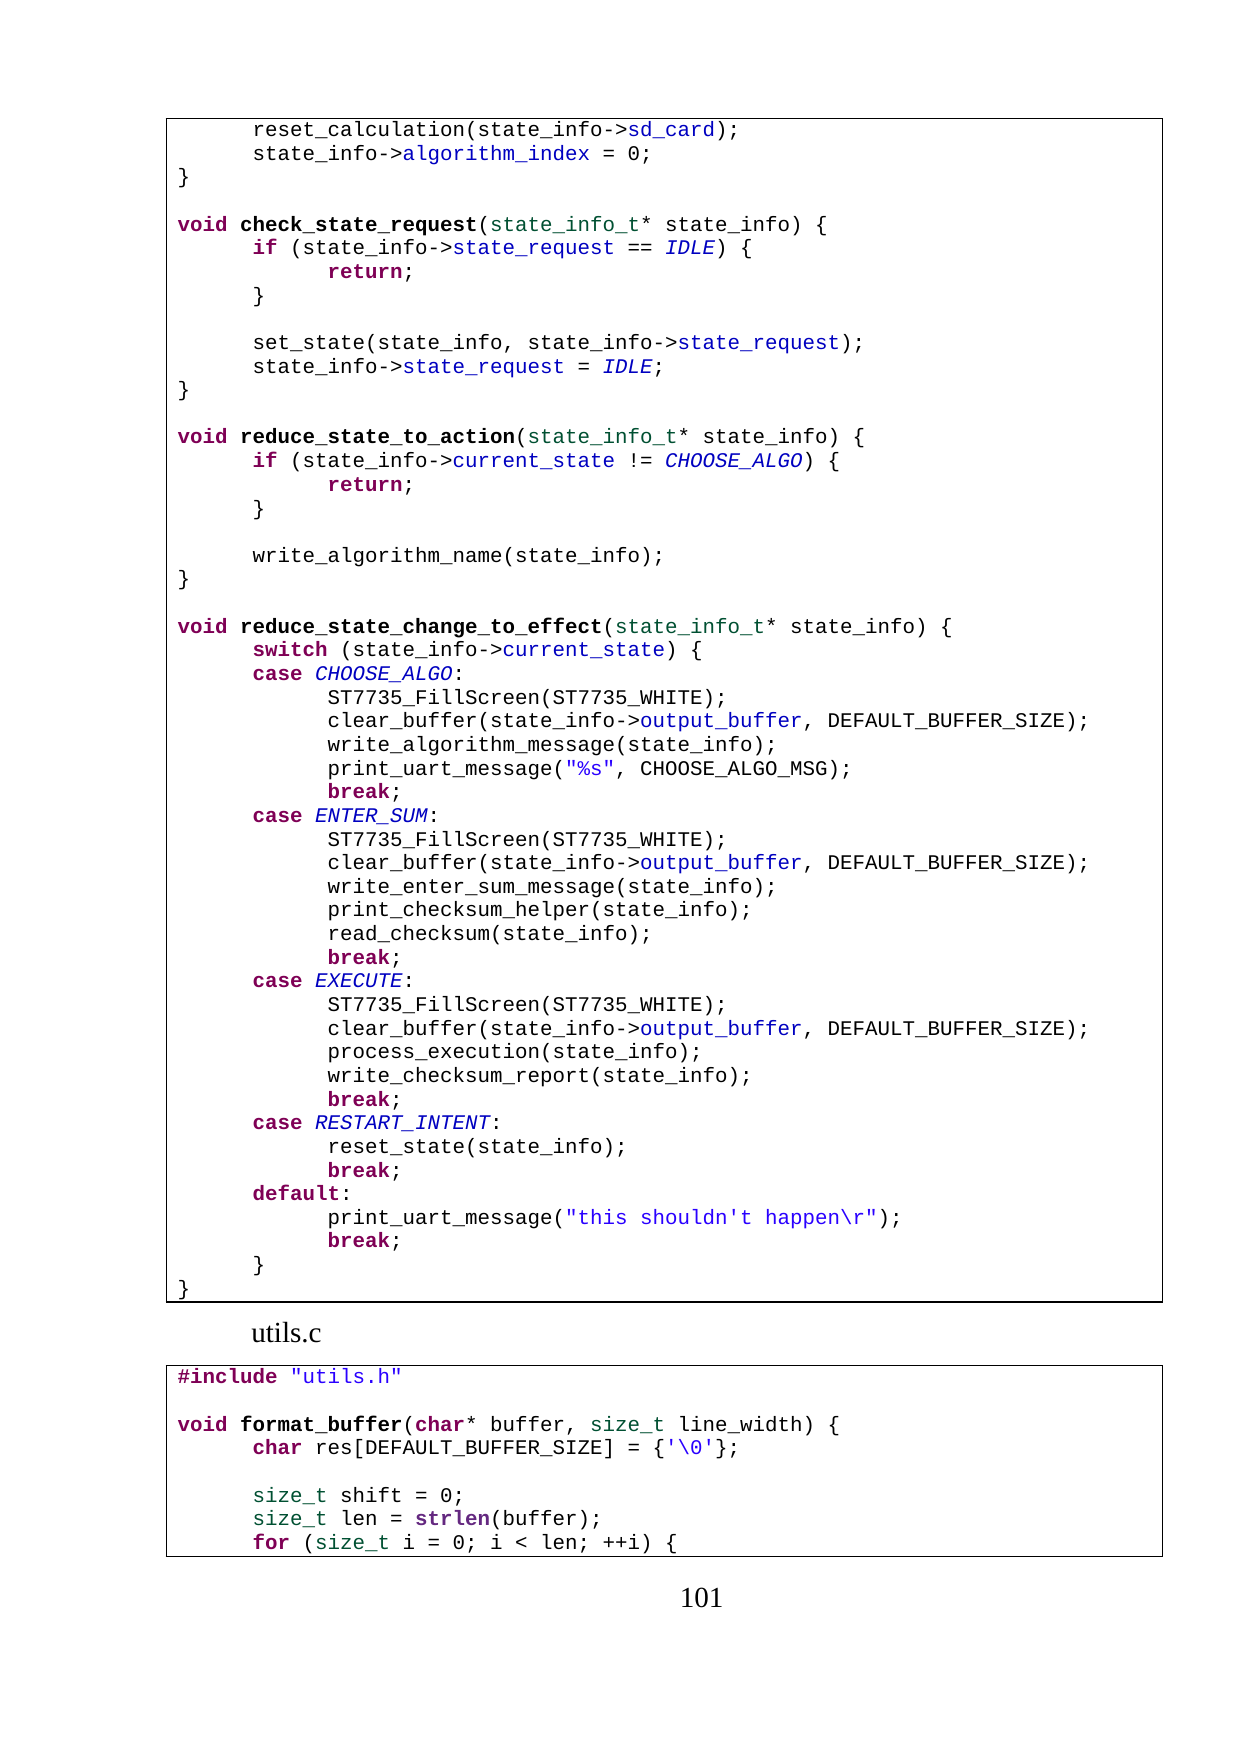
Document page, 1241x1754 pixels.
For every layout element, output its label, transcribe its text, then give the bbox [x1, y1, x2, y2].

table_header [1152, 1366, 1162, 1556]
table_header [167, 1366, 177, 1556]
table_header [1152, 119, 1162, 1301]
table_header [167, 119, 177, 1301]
text utils.c [177, 1315, 1152, 1348]
